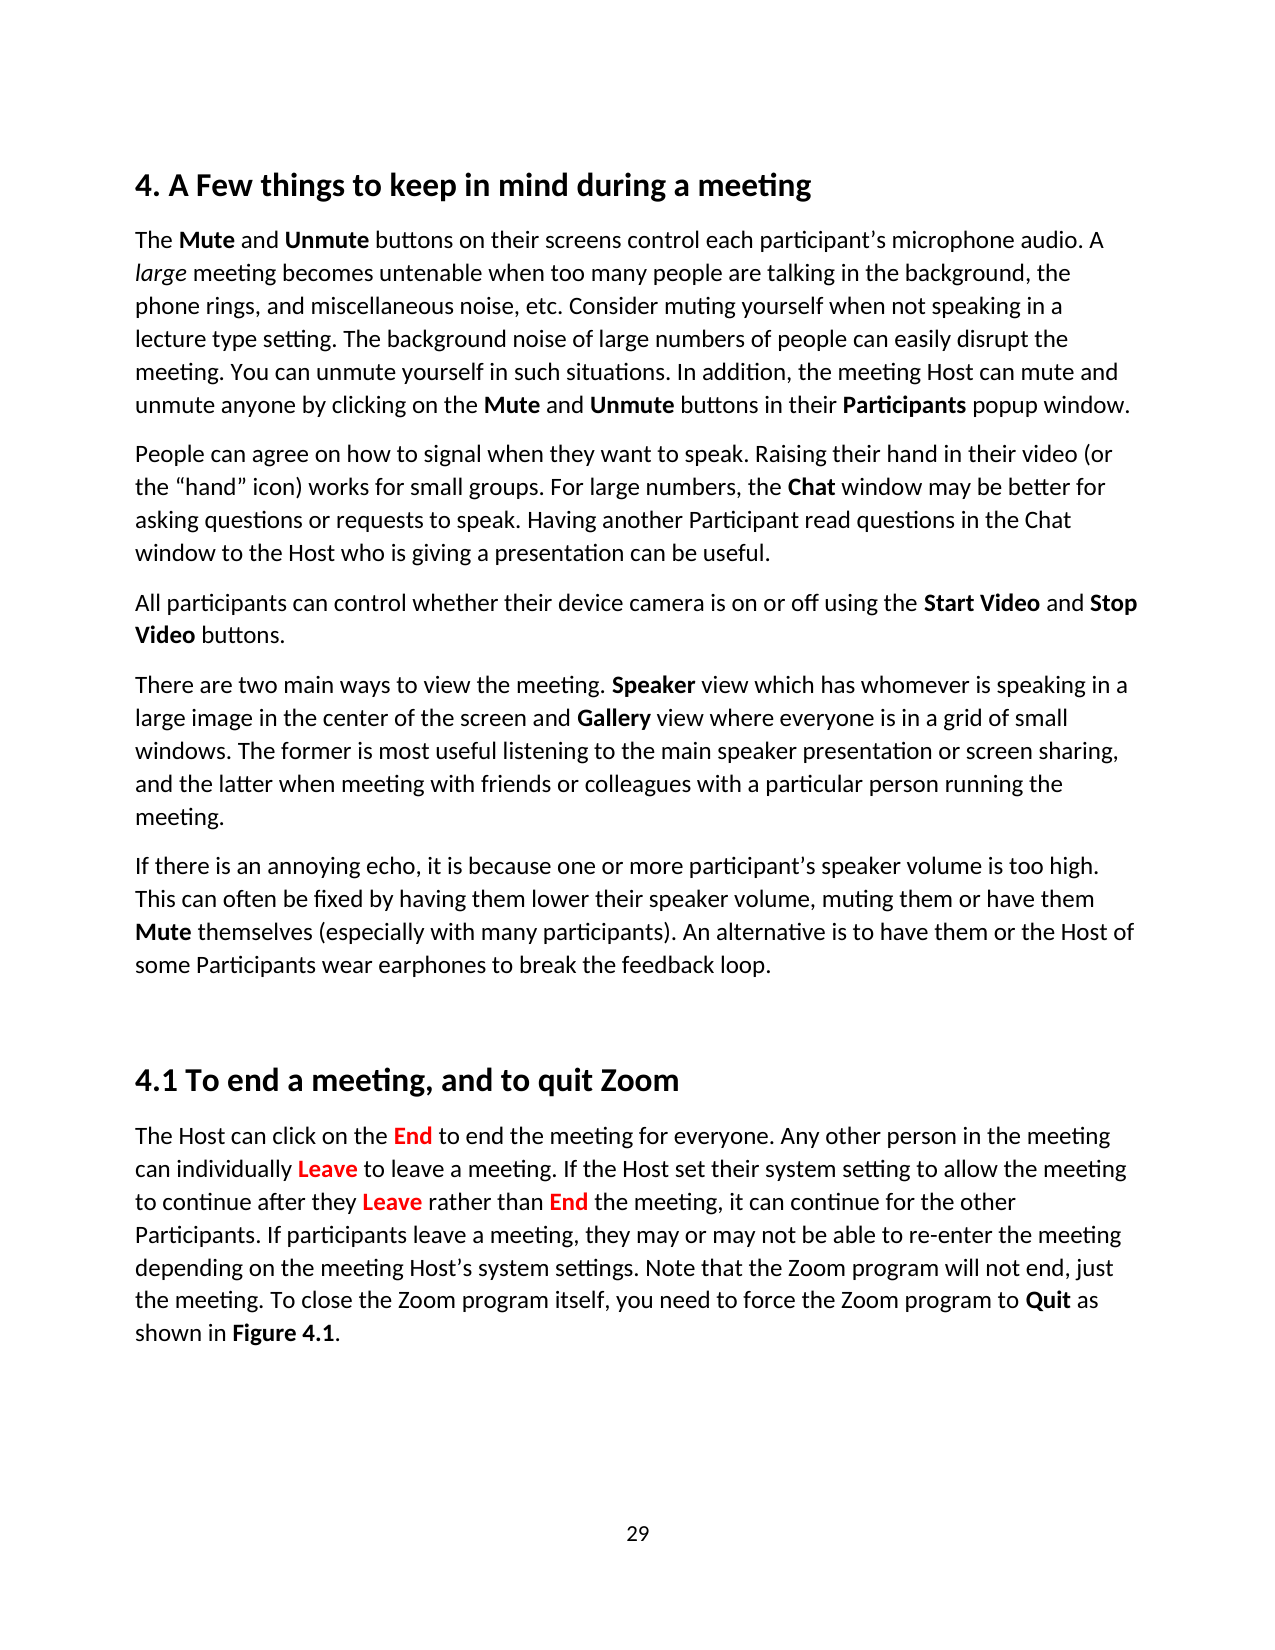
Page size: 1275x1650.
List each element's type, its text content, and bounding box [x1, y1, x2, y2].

text All participants can control whether their device camera is on or off using the Start Video and Stop Video buttons. [135, 587, 1140, 650]
text 4. A Few things to keep in mind during a meeting [135, 164, 1140, 204]
text If there is an annoying echo, it is because one or more participant’s speaker volume is too high. This can often be fixed by having them lower their speaker volume, muting them or have them Mute themselves (especially with many participants). An alternative is to have them or the Host of some Participants wear earphones to break the feedback loop. [135, 851, 1140, 980]
text 4.1 To end a meeting, and to quit Zoom [135, 1059, 1140, 1100]
text People can agree on how to signal when they want to speak. Raising their hand in their video (or the “hand” icon) works for small groups. For large numbers, the Chat window may be better for asking questions or requests to speak. Having another Participant read questions in the Chat window to the Host who is giving a presentation can be useful. [135, 438, 1140, 568]
text There are two main ways to view the meeting. Speaker view which has whomever is speaking in a large image in the center of the screen and Gallery view where everyone is in a grid of small windows. The former is most useful listening to the main speaker presentation or screen sharing, and the latter when meeting with friends or colleagues with a particular person running the meeting. [135, 669, 1140, 831]
text The Host can click on the End to end the meeting for everyone. Any other person in the meeting can individually Leave to leave a meeting. If the Host set their system setting to allow the meeting to continue after they Leave rather than End the meeting, it can continue for the other Participants. If participants leave a meeting, they may or may not be able to re-enter the meeting depending on the meeting Host’s system settings. Note that the Zoom program will not end, just the meeting. To close the Zoom program itself, you need to force the Zoom program to Quit as shown in Figure 4.1. [135, 1120, 1140, 1348]
text The Mute and Unmute buttons on their screens control each participant’s microphone audio. A large meeting becomes untenable when too many people are talking in the background, the phone rings, and miscellaneous noise, etc. Consider muting yourself when not speaking in a lecture type setting. The background noise of large numbers of people can easily disrupt the meeting. You can unmute yourself in such situations. In addition, the meeting Host can mute and unmute anyone by clicking on the Mute and Unmute buttons in their Participants popup window. [135, 224, 1140, 419]
